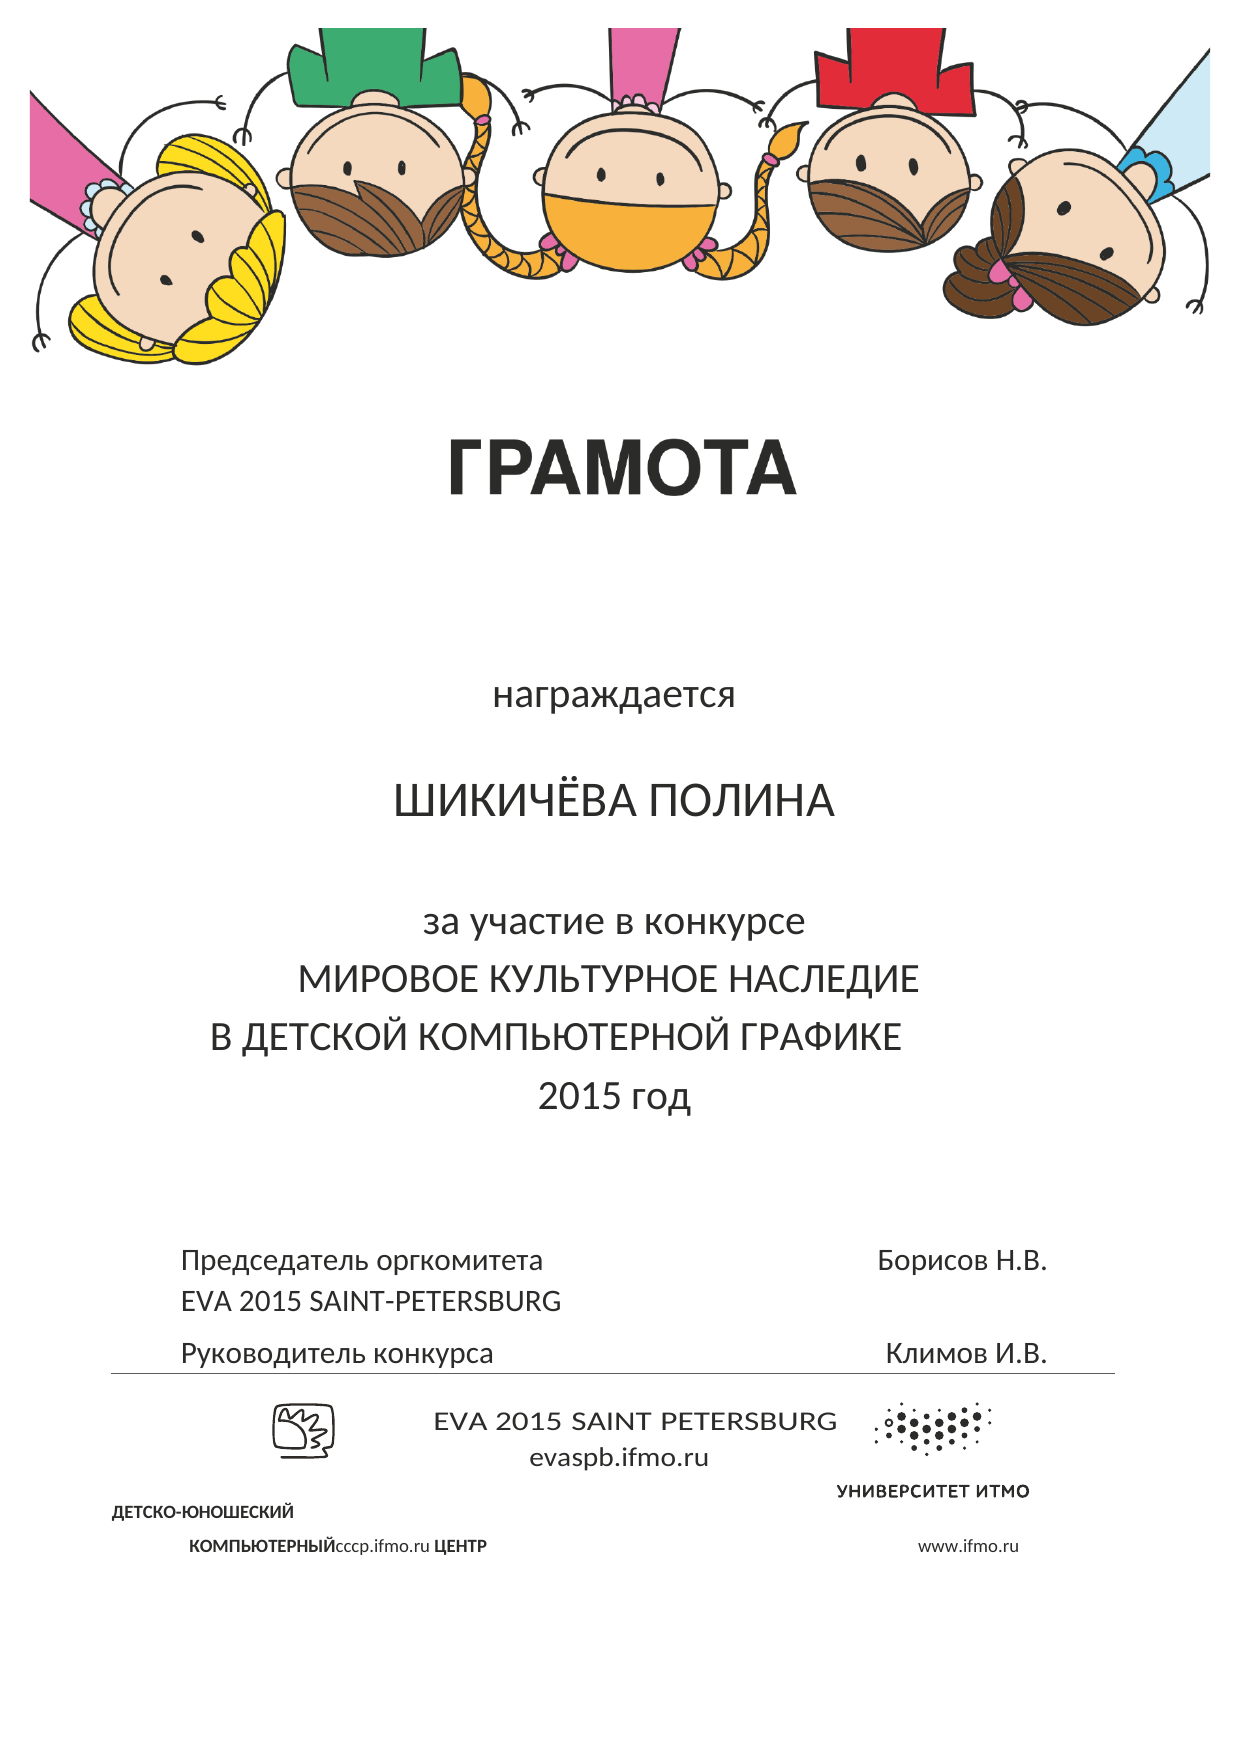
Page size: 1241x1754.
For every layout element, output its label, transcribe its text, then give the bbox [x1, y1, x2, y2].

text КОМПЬЮТЕРНЫЙcccp.ifmo.ru ЦЕНТР www.ifmo.ru [189, 1534, 1019, 1557]
table_cell Климов И.В. [820, 1325, 1048, 1373]
table_header Председатель оргкомитета EVA 2015 SAINT-PETERSBURG [181, 1240, 819, 1325]
text за участие в конкурсе [209, 894, 1019, 944]
table_cell Руководитель конкурса [181, 1325, 819, 1373]
picture [29, 28, 1211, 496]
table_header Борисов Н.В. [820, 1240, 1048, 1325]
text награждается [209, 667, 1019, 718]
subtitle ШИКИЧЁВА ПОЛИНА [209, 768, 1019, 829]
text ДЕТСКО-ЮНОШЕСКИЙ [111, 1374, 1019, 1523]
text В ДЕТСКОЙ КОМПЬЮТЕРНОЙ ГРАФИКЕ [209, 1010, 1019, 1061]
text МИРОВОЕ КУЛЬТУРНОЕ НАСЛЕДИЕ [209, 952, 1007, 1003]
text 2015 год [209, 1069, 1019, 1119]
